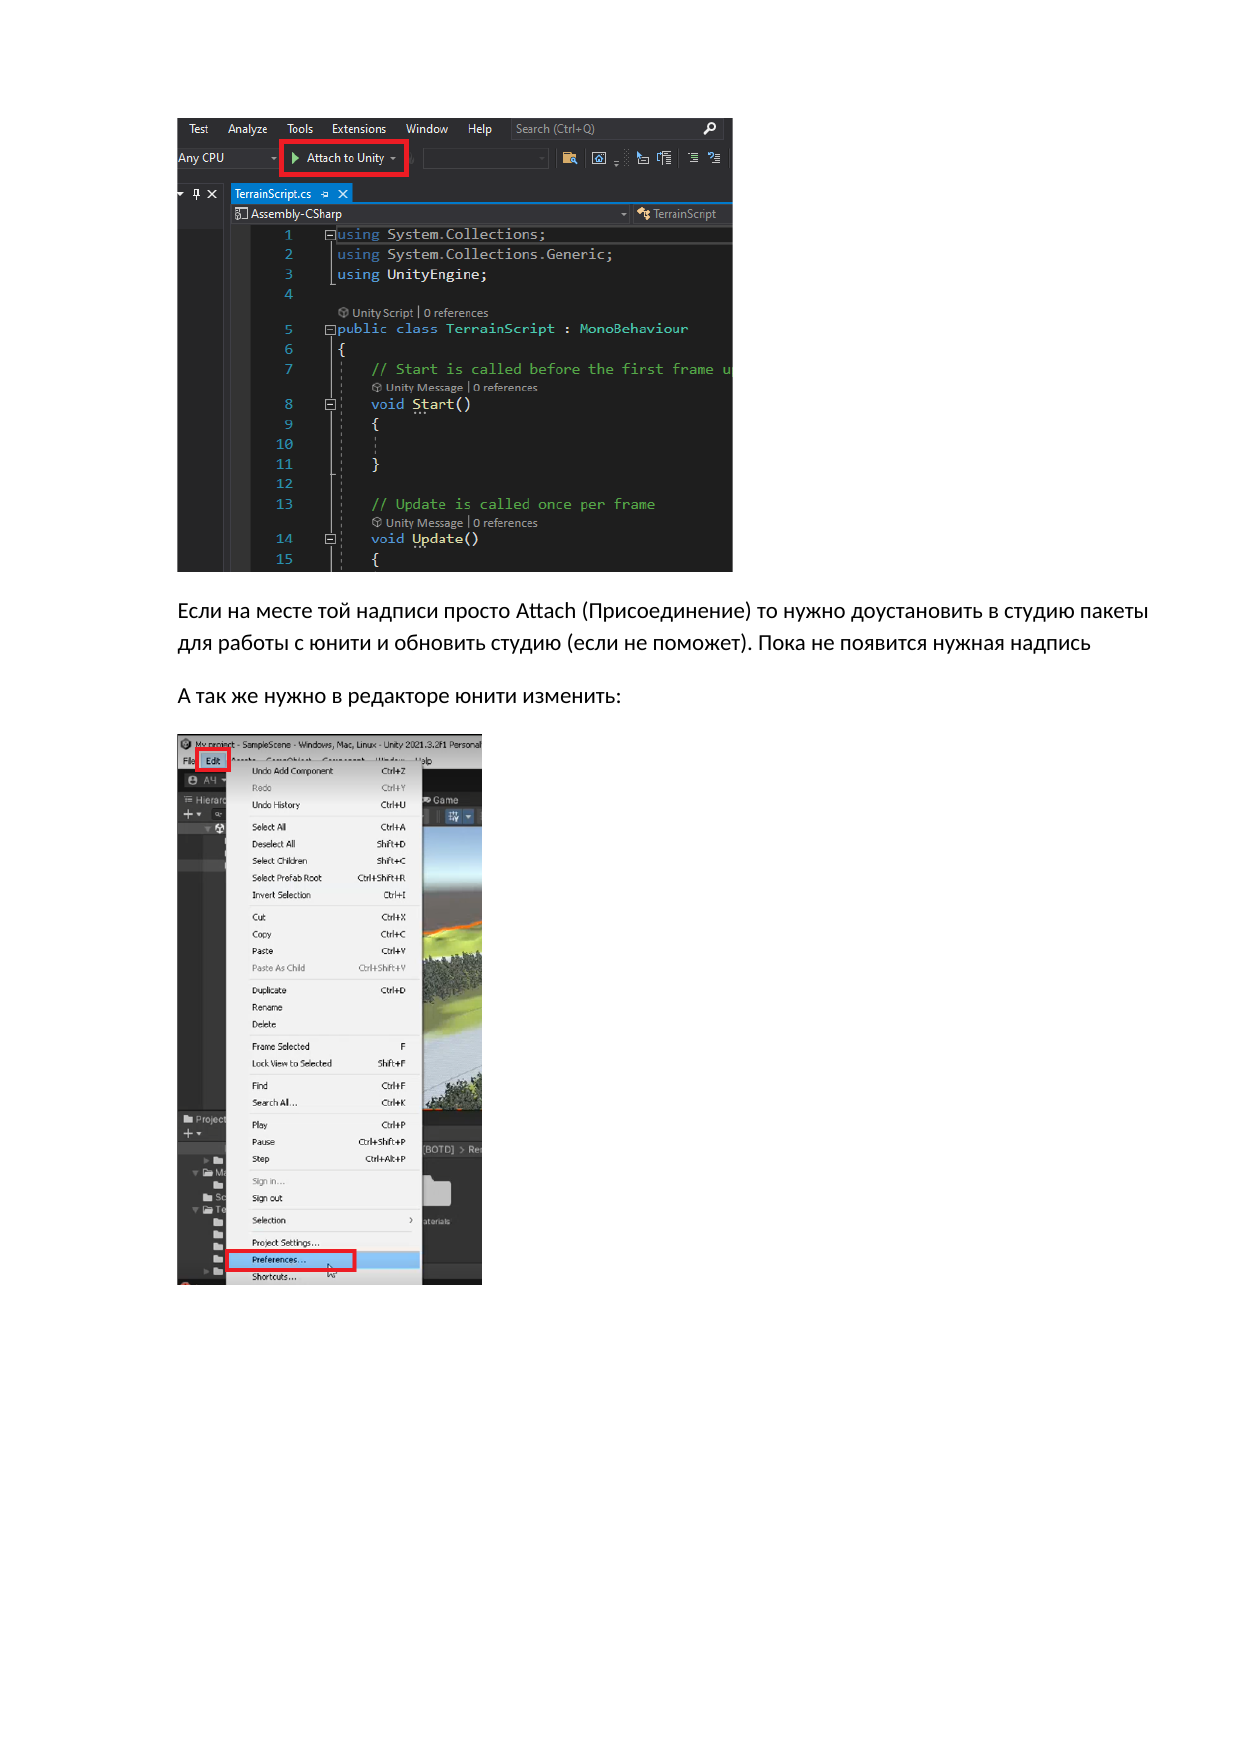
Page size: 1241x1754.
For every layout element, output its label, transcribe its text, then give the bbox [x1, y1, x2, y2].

text Если на месте той надписи просто Attach (Присоединение) то нужно доустановить в студию пакеты для работы с юнити и обновить студию (если не поможет). Пока не появится нужная надпись [177, 596, 1152, 657]
picture [177, 118, 733, 572]
text А так же нужно в редакторе юнити изменить: [177, 682, 1152, 709]
picture [177, 734, 482, 1285]
